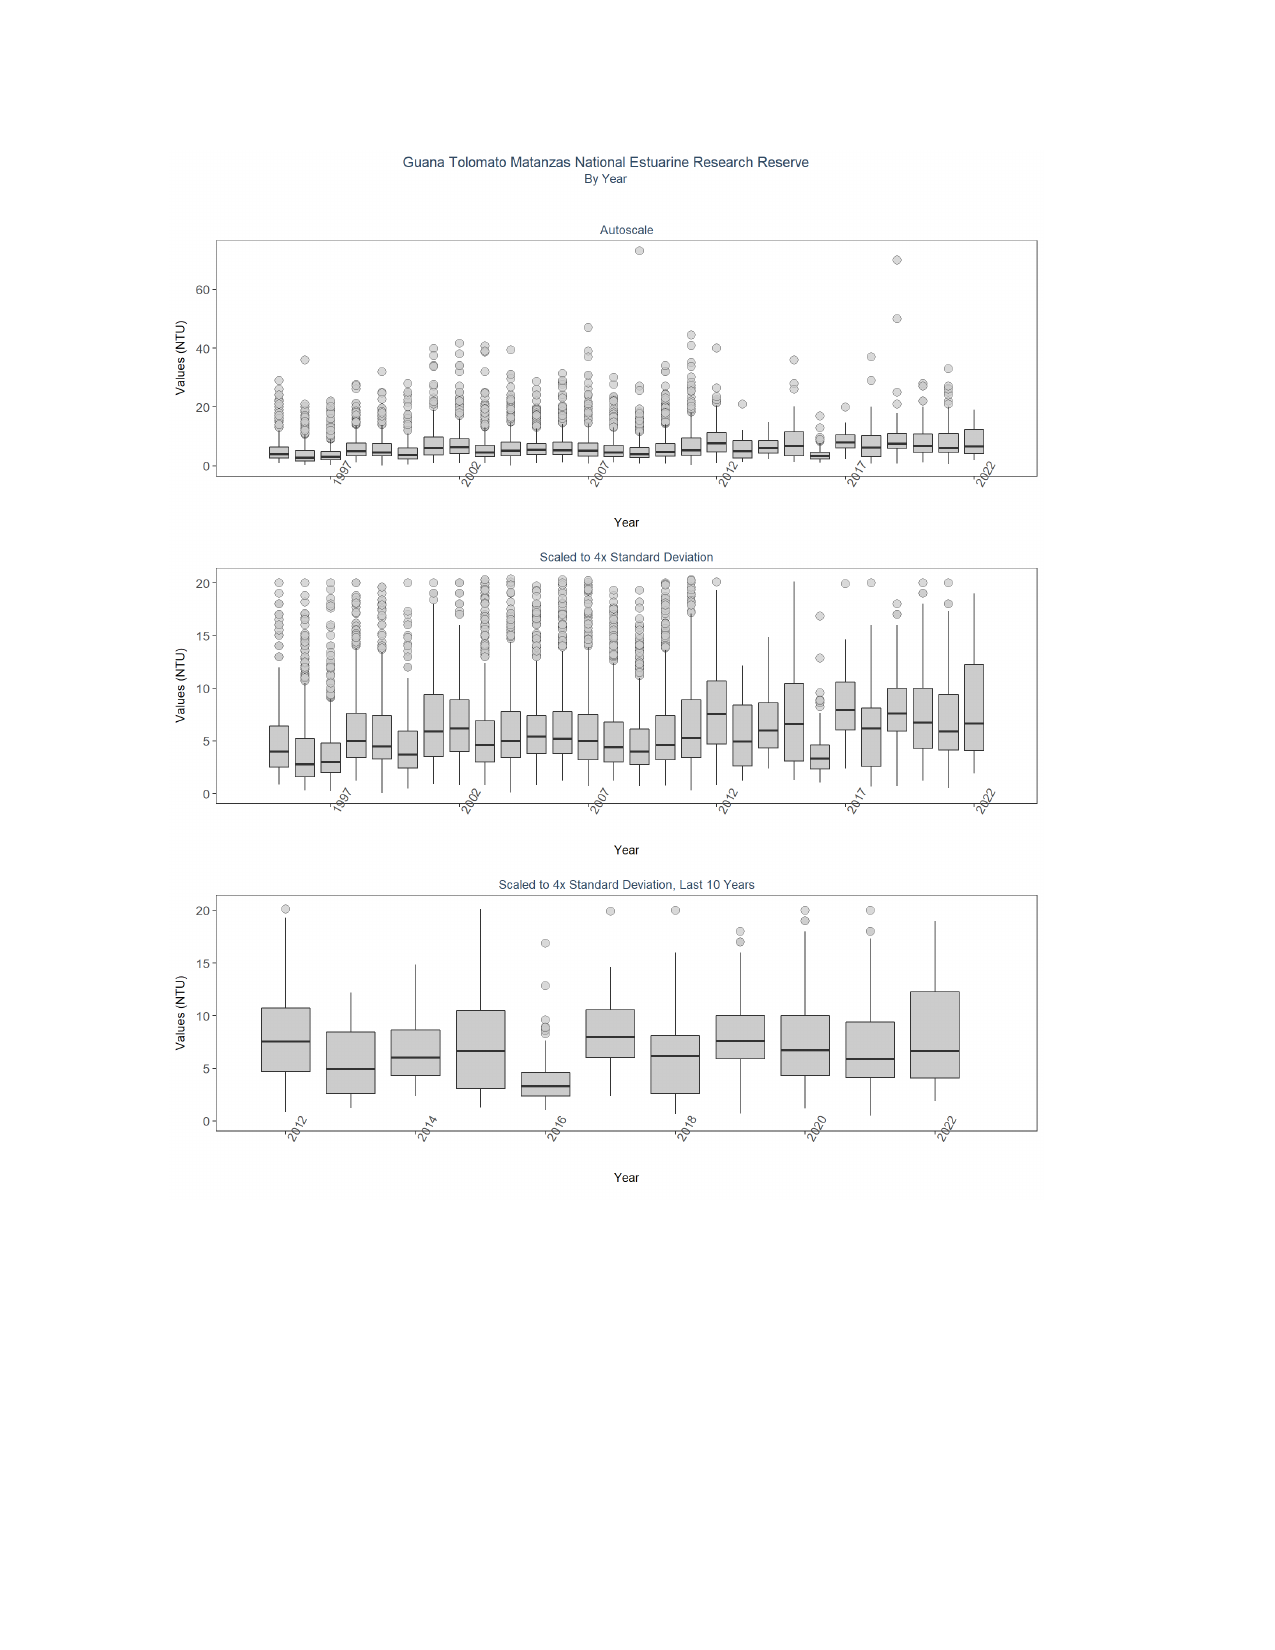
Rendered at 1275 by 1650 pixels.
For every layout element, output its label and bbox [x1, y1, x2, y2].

picture [168, 150, 1044, 1200]
